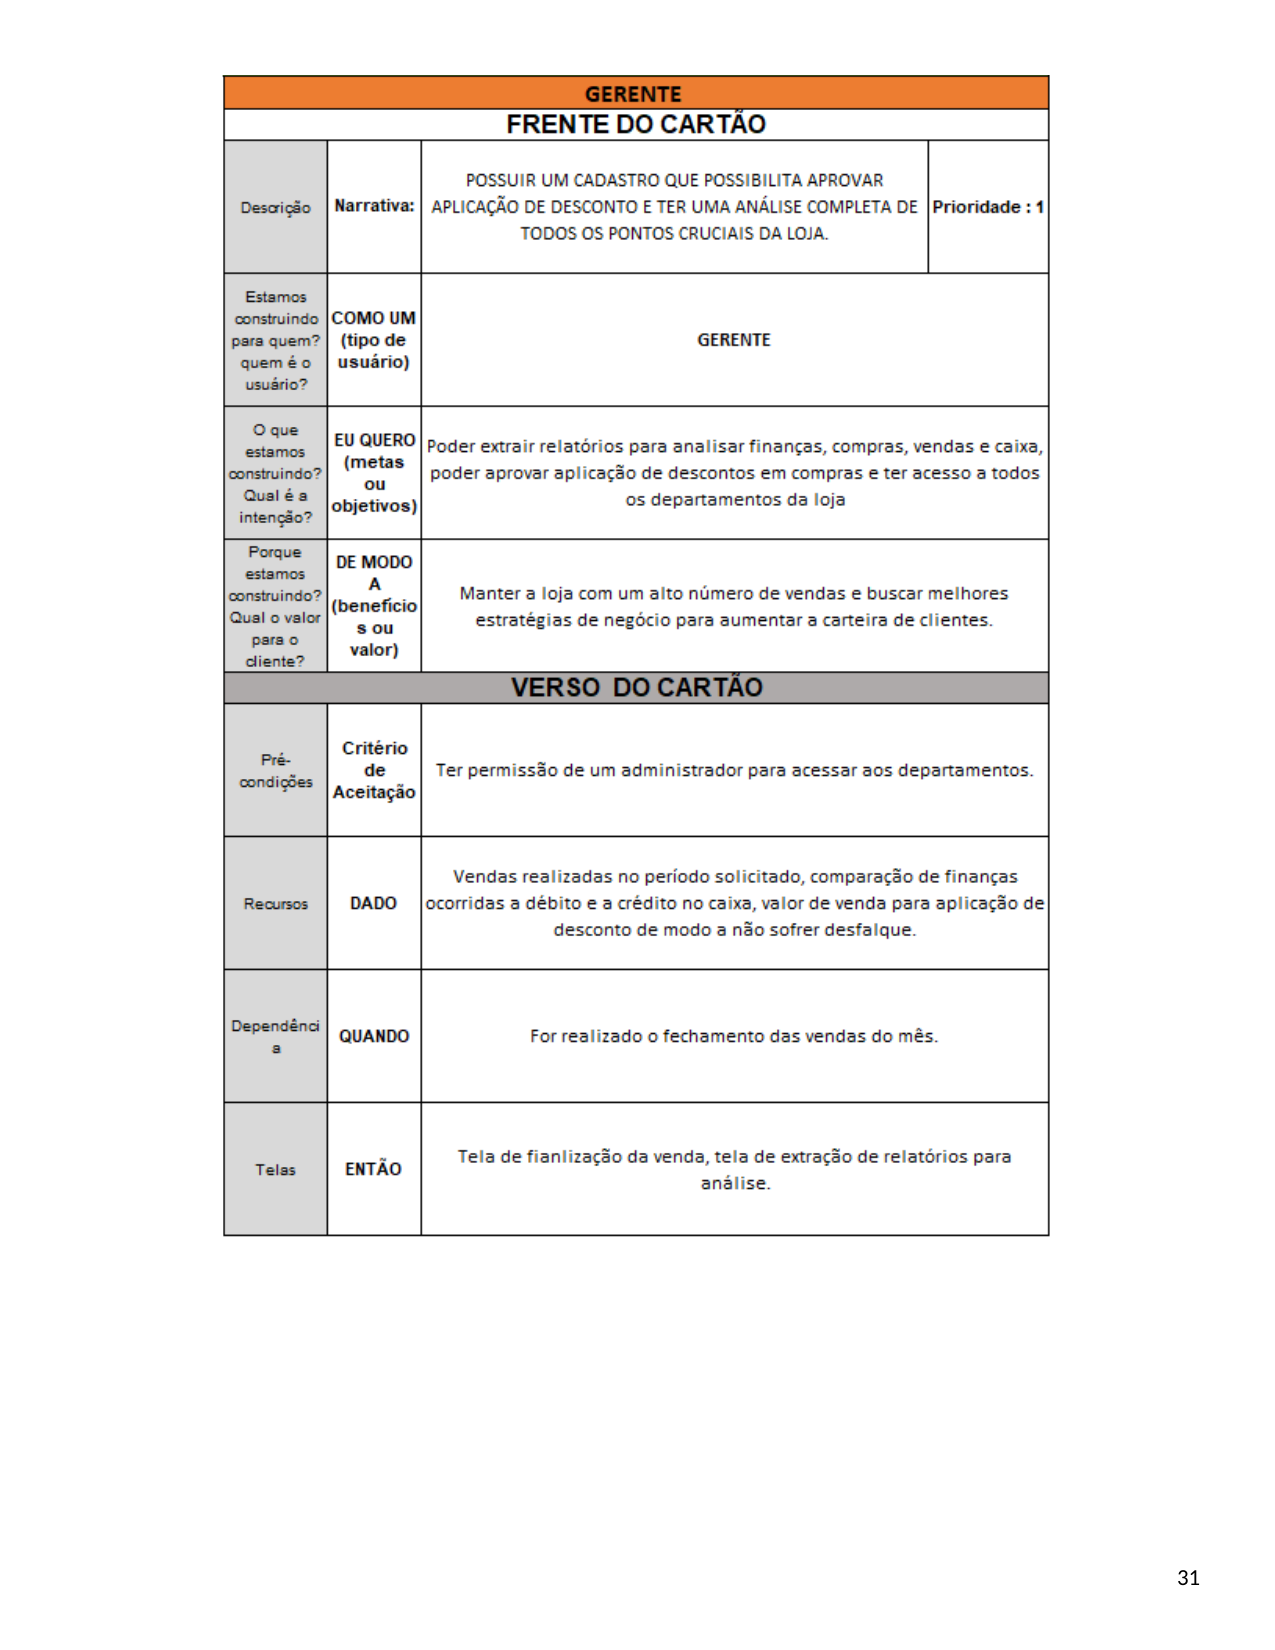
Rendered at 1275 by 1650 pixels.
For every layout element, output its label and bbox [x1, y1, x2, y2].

picture [222, 75, 1053, 1238]
